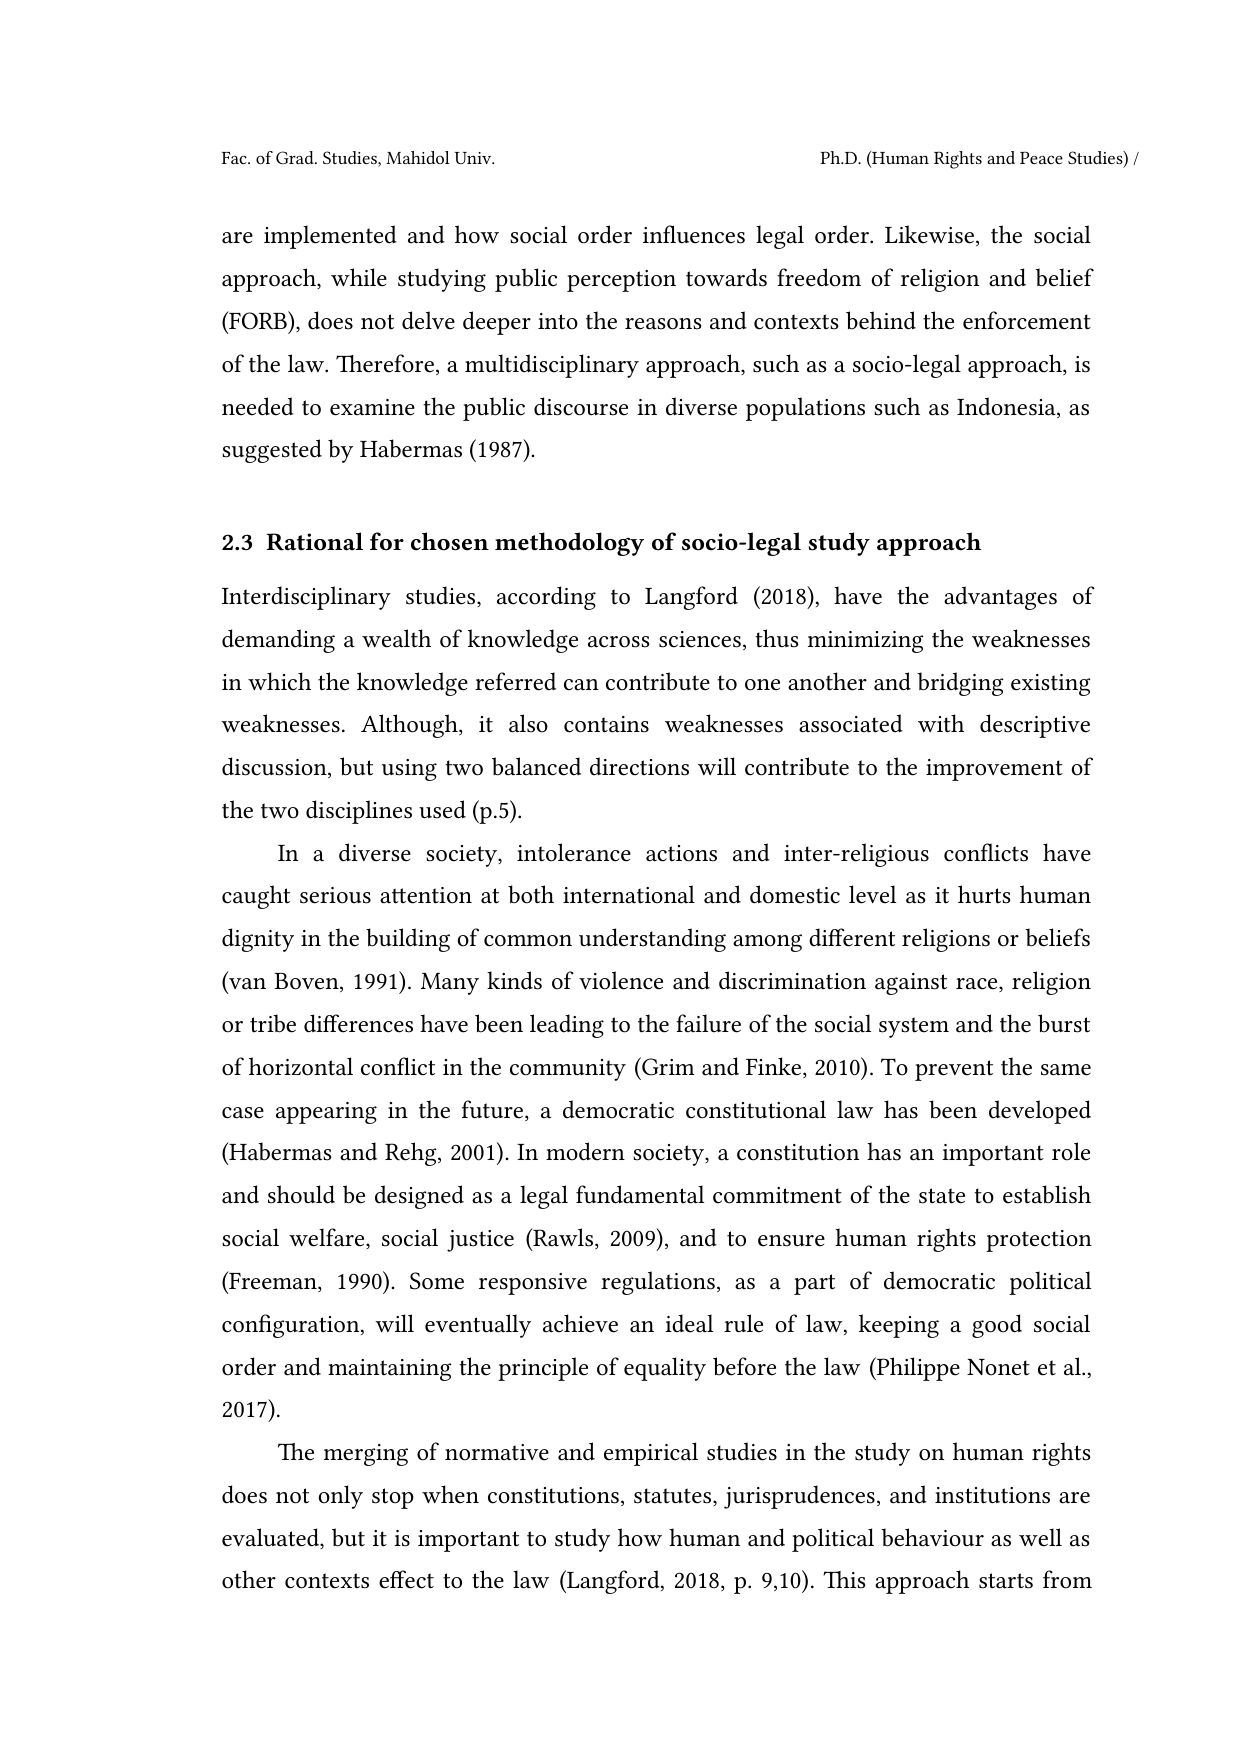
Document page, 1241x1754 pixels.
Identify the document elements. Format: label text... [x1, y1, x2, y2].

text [221, 221, 1092, 464]
text Interdisciplinary studies, according to Langford (2018), have the advantages of demanding a wealth of knowledge across sciences, thus minimizing the weaknesses in which the knowledge referred can contribute to one another and bridging existing weaknesses. Although, it also contains weaknesses associated with descriptive discussion, but using two balanced directions will contribute to the improvement of the two disciplines used (p.5). [221, 582, 1092, 824]
subtitle Rational for chosen methodology of socio-legal study approach [221, 528, 1092, 557]
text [221, 1438, 1092, 1595]
text In a diverse society, intolerance actions and inter-religious conflicts have caught serious attention at both international and domestic level as it hurts human dignity in the building of common understanding among different religions or beliefs (van Boven, 1991). Many kinds of violence and discrimination against race, religion or tribe differences have been leading to the failure of the social system and the burst of horizontal conflict in the community (Grim and Finke, 2010). To prevent the same case appearing in the future, a democratic constitutional law has been developed (Habermas and Rehg, 2001). In modern society, a constitution has an important role and should be designed as a legal fundamental commitment of the state to establish social welfare, social justice (Rawls, 2009), and to ensure human rights protection (Freeman, 1990). Some responsive regulations, as a part of democratic political configuration, will eventually achieve an ideal rule of law, keeping a good social order and maintaining the principle of equality before the law (Philippe Nonet et al., 2017). [221, 839, 1092, 1424]
